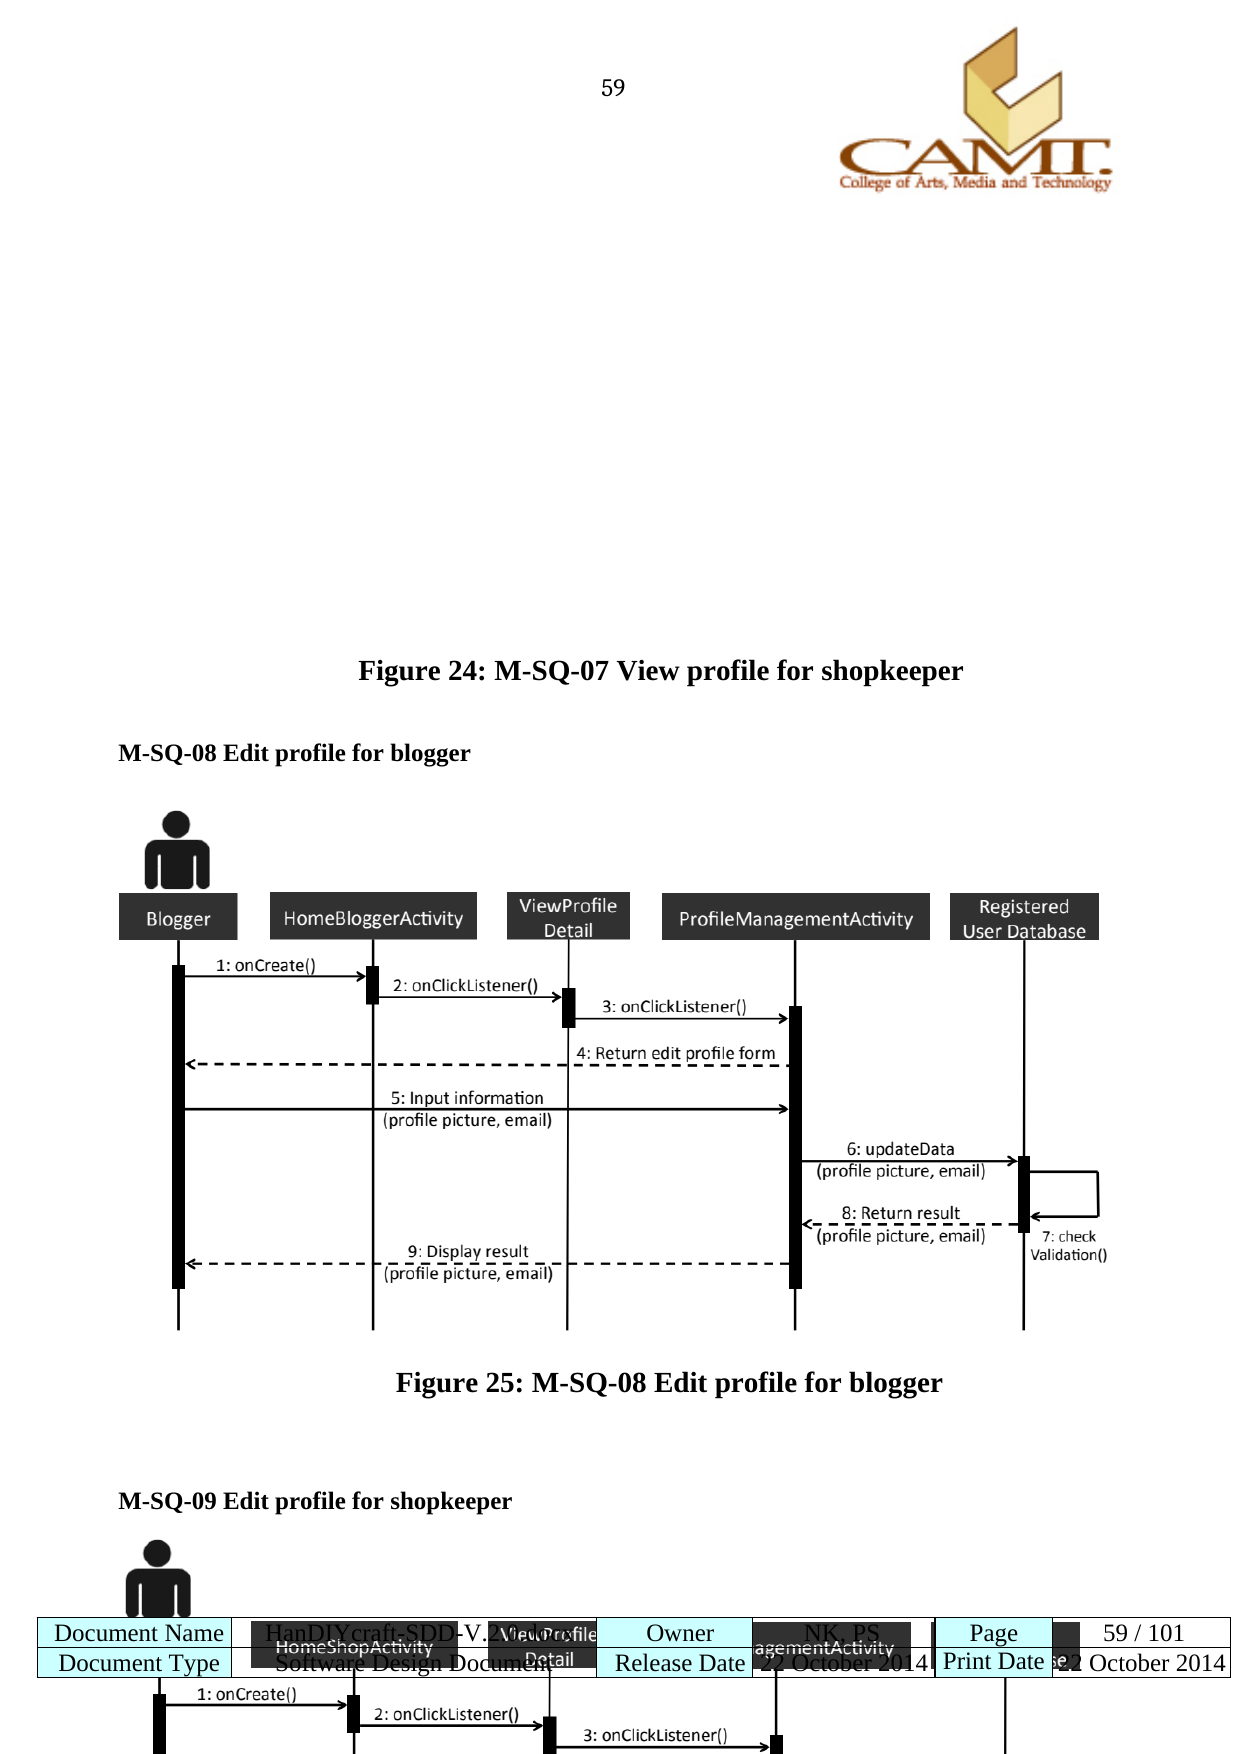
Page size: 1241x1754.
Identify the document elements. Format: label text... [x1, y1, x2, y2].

text M-SQ-08 Edit profile for blogger [118, 738, 1108, 767]
text M-SQ-09 Edit profile for shopkeeper [118, 1486, 1108, 1514]
picture [755, 18, 1221, 207]
